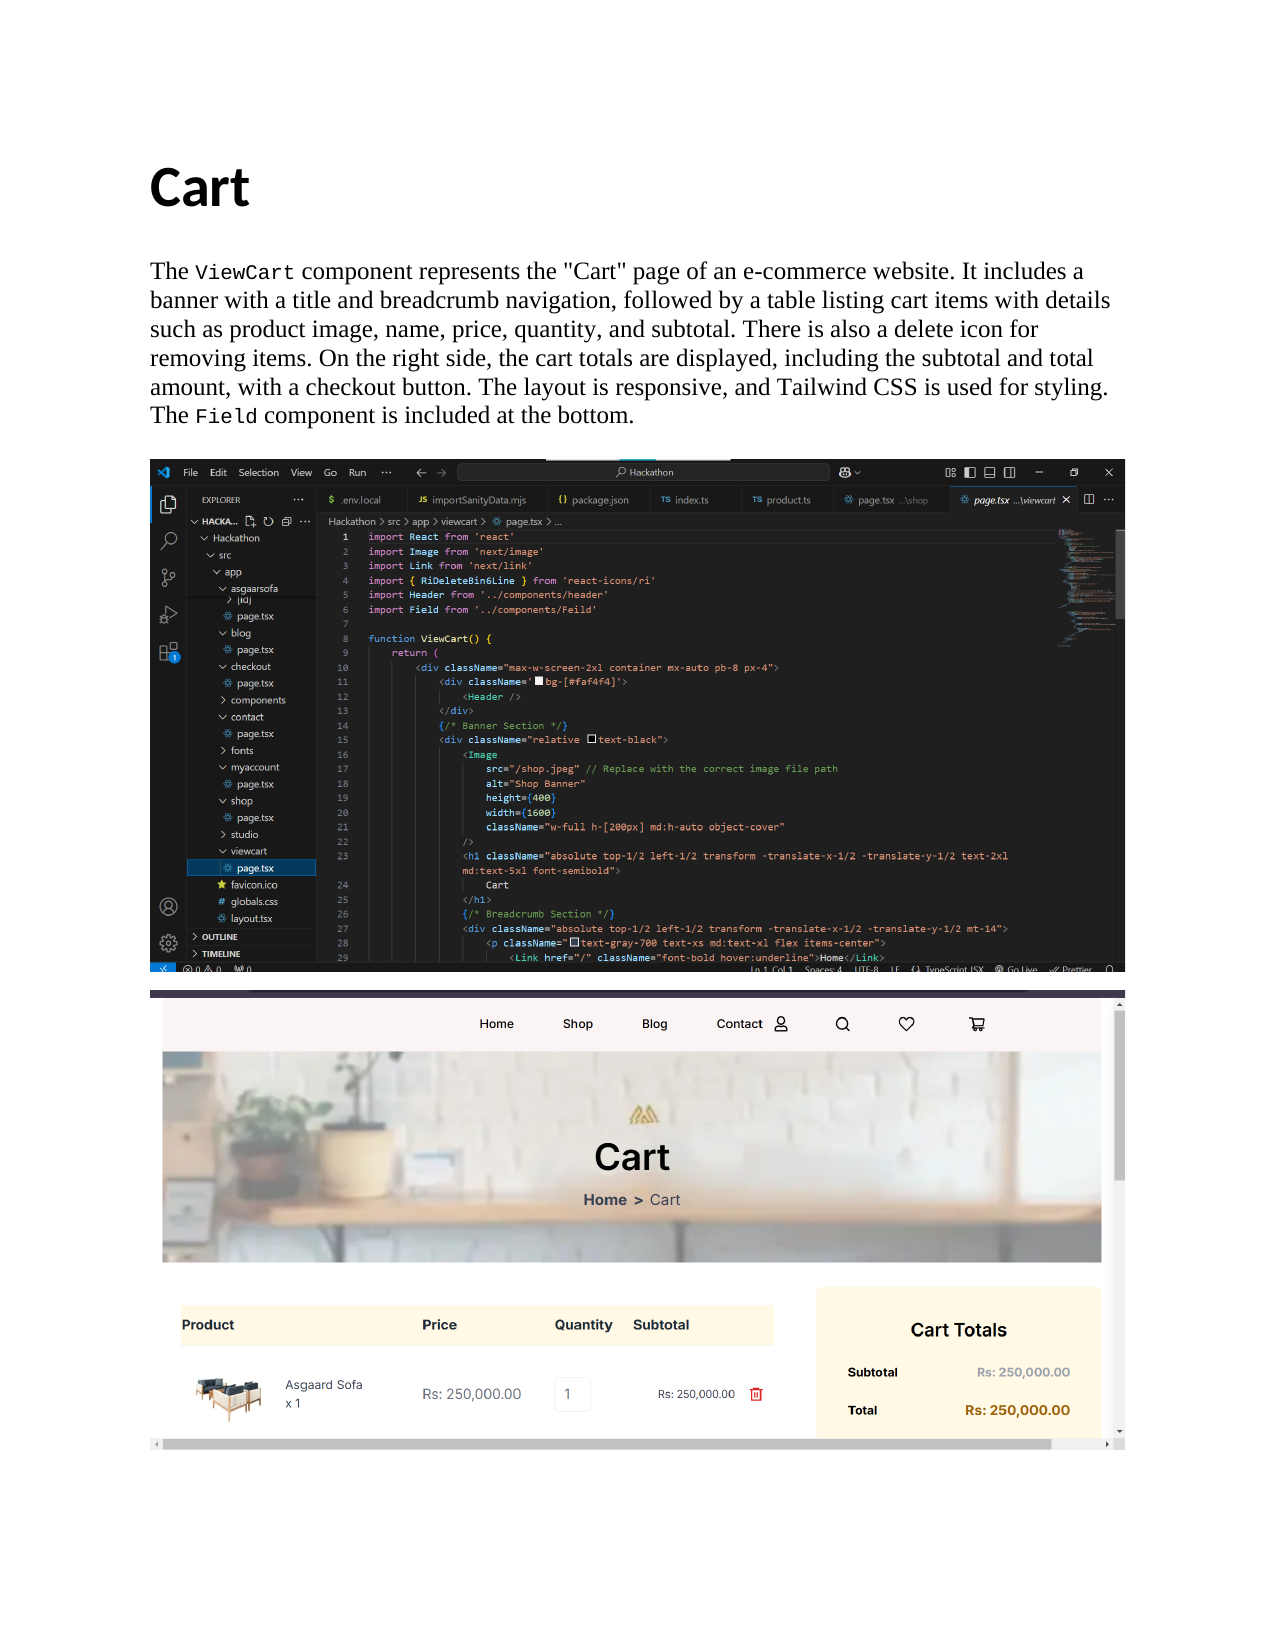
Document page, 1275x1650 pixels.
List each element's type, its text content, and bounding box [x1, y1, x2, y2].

picture [150, 459, 1125, 972]
picture [150, 990, 1125, 1450]
text Cart [150, 150, 1125, 221]
text The ViewCart component represents the "Cart" page of an e-commerce website. It includes a banner with a title and breadcrumb navigation, followed by a table listing cart items with details such as product image, name, price, quantity, and subtotal. There is also a delete icon for removing items. On the right side, the cart totals are displayed, including the subtotal and total amount, with a checkout button. The layout is responsive, and Tailwind CSS is used for styling. The Field component is included at the bottom. [150, 256, 1125, 430]
